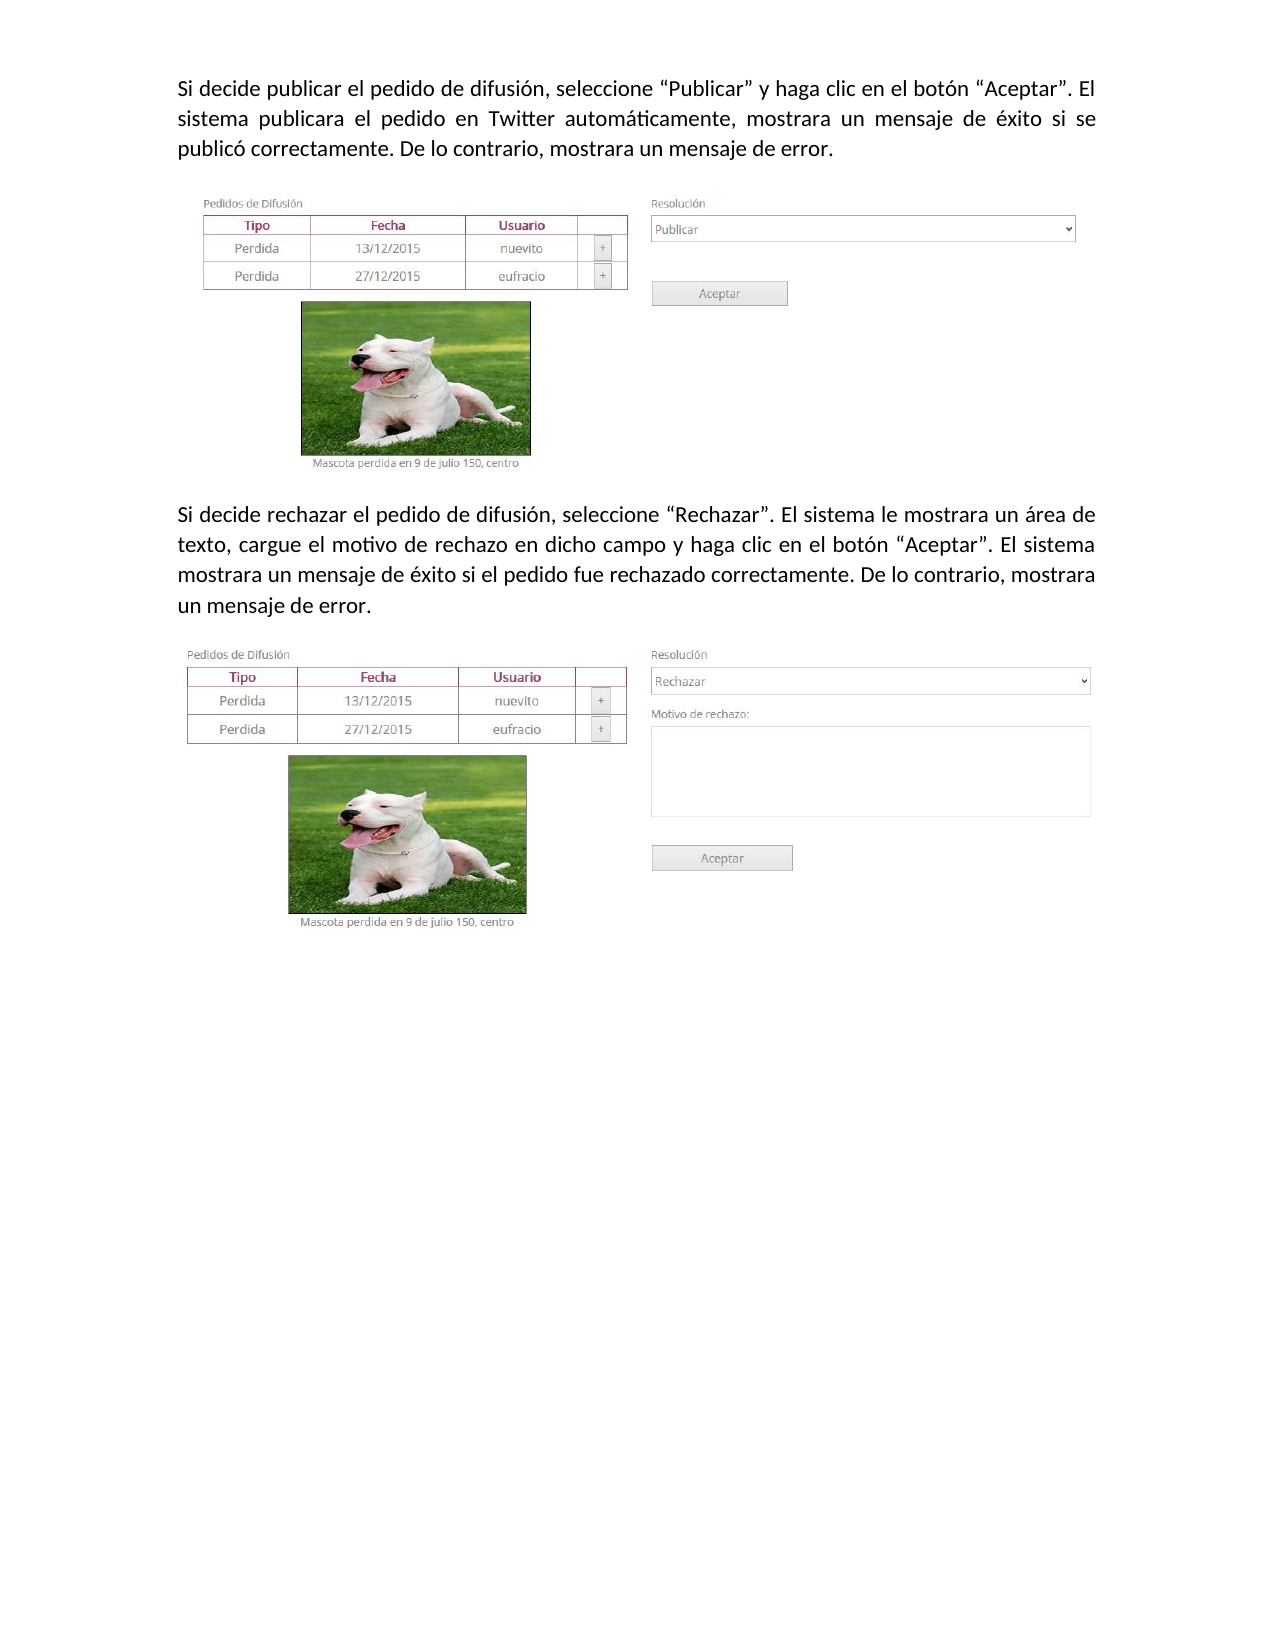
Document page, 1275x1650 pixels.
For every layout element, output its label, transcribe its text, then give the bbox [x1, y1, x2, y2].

text Si decide publicar el pedido de difusión, seleccione “Publicar” y haga clic en el botón “Aceptar”. El sistema publicara el pedido en Twitter automáticamente, mostrara un mensaje de éxito si se publicó correctamente. De lo contrario, mostrara un mensaje de error. [177, 74, 1098, 162]
text Si decide rechazar el pedido de difusión, seleccione “Rechazar”. El sistema le mostrara un área de texto, cargue el motivo de rechazo en dicho campo y haga clic en el botón “Aceptar”. El sistema mostrara un mensaje de éxito si el pedido fue rechazado correctamente. De lo contrario, mostrara un mensaje de error. [177, 500, 1098, 619]
picture [177, 637, 1098, 947]
picture [177, 181, 1096, 482]
